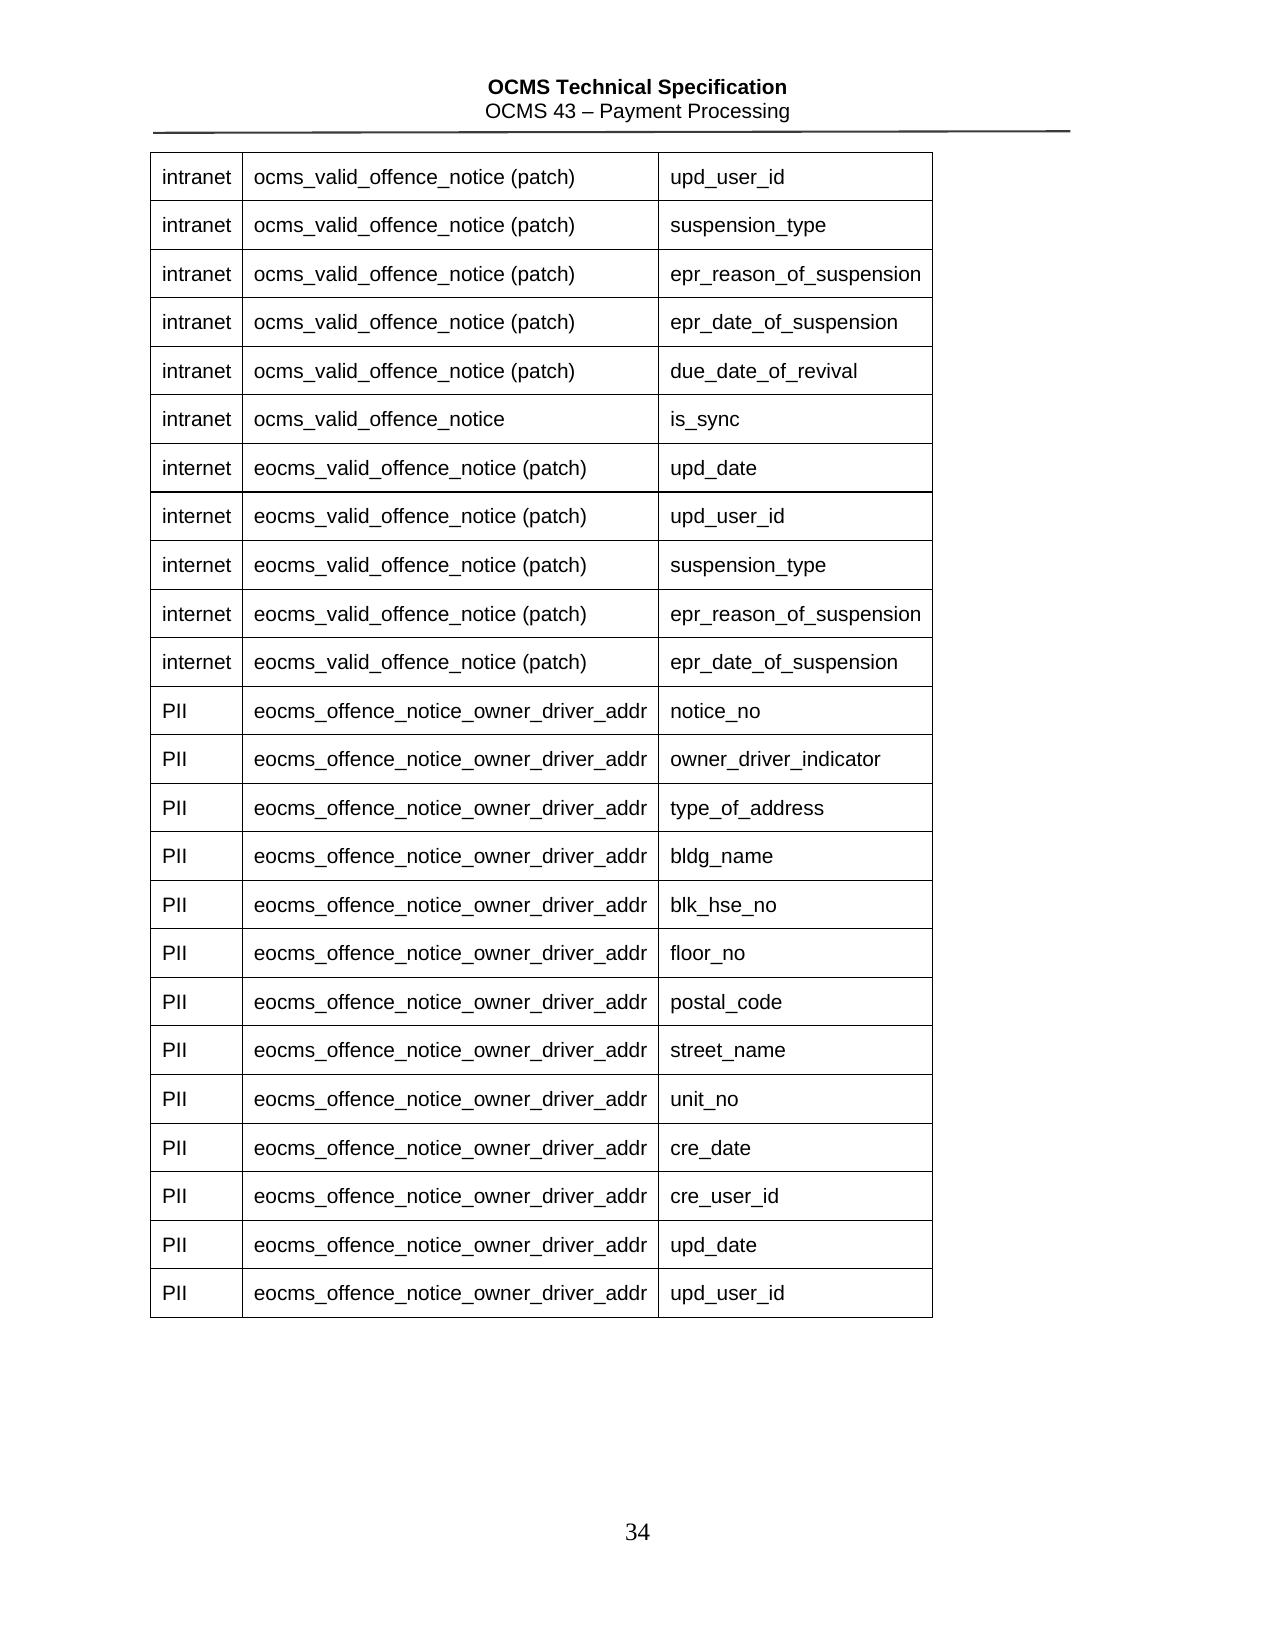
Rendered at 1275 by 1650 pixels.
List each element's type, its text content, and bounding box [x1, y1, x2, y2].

table_cell [659, 493, 932, 540]
table_cell [151, 1026, 242, 1074]
table_cell [243, 735, 658, 783]
table_cell [151, 978, 242, 1025]
table_cell [243, 1172, 658, 1219]
table_cell ocms_valid_offence_notice (patch) [243, 298, 658, 346]
table_cell due_date_of_revival [659, 347, 932, 394]
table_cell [243, 153, 658, 200]
table_cell [659, 929, 932, 977]
table_cell [659, 1269, 932, 1317]
table_cell [243, 541, 658, 588]
table_cell [659, 881, 932, 928]
table_cell [243, 1026, 658, 1074]
table_cell [243, 1075, 658, 1122]
table_cell epr_reason_of_suspension [659, 250, 932, 297]
table_cell [659, 541, 932, 588]
table_cell [151, 493, 242, 540]
table_cell [243, 1221, 658, 1268]
table_cell [151, 1269, 242, 1317]
table_cell [659, 444, 932, 491]
table_cell [659, 978, 932, 1025]
table_cell [243, 638, 658, 686]
table_cell [659, 832, 932, 880]
table_cell intranet [151, 153, 242, 200]
table_cell [243, 832, 658, 880]
table_cell [243, 1124, 658, 1171]
table_cell [659, 638, 932, 686]
table_cell [151, 881, 242, 928]
table_cell intranet [151, 250, 242, 297]
table_cell [659, 735, 932, 783]
table_cell [659, 1172, 932, 1219]
table_cell [243, 1269, 658, 1317]
table_cell [659, 784, 932, 831]
table_cell [243, 929, 658, 977]
table_cell epr_date_of_suspension [659, 298, 932, 346]
table_cell ocms_valid_offence_notice [243, 395, 658, 443]
table_cell [151, 1221, 242, 1268]
table_cell [659, 1075, 932, 1122]
table_cell [151, 735, 242, 783]
table_cell [151, 784, 242, 831]
table_cell [243, 590, 658, 637]
table_cell [243, 881, 658, 928]
table_cell ocms_valid_offence_notice (patch) [243, 250, 658, 297]
table_cell suspension_type [659, 201, 932, 249]
table_cell intranet [151, 395, 242, 443]
table_cell [151, 832, 242, 880]
table_cell [243, 444, 658, 491]
table_cell intranet [151, 201, 242, 249]
table_cell [151, 638, 242, 686]
table_cell [151, 541, 242, 588]
table_cell [151, 929, 242, 977]
table_cell ocms_valid_offence_notice (patch) [243, 201, 658, 249]
table_cell [659, 687, 932, 734]
table_cell [151, 1172, 242, 1219]
table_cell [243, 687, 658, 734]
table_cell [243, 784, 658, 831]
table_cell [151, 590, 242, 637]
table_cell upd_user_id [659, 153, 932, 200]
table_cell [151, 687, 242, 734]
table_cell [243, 978, 658, 1025]
table_cell is_sync [659, 395, 932, 443]
table_cell [659, 1124, 932, 1171]
table_cell [659, 1221, 932, 1268]
table_cell intranet [151, 347, 242, 394]
table_cell [151, 444, 242, 491]
table_cell [243, 493, 658, 540]
table_cell intranet [151, 298, 242, 346]
table_cell ocms_valid_offence_notice (patch) [243, 347, 658, 394]
table_cell [659, 590, 932, 637]
table_cell [659, 1026, 932, 1074]
table_cell [151, 1124, 242, 1171]
table_cell [151, 1075, 242, 1122]
